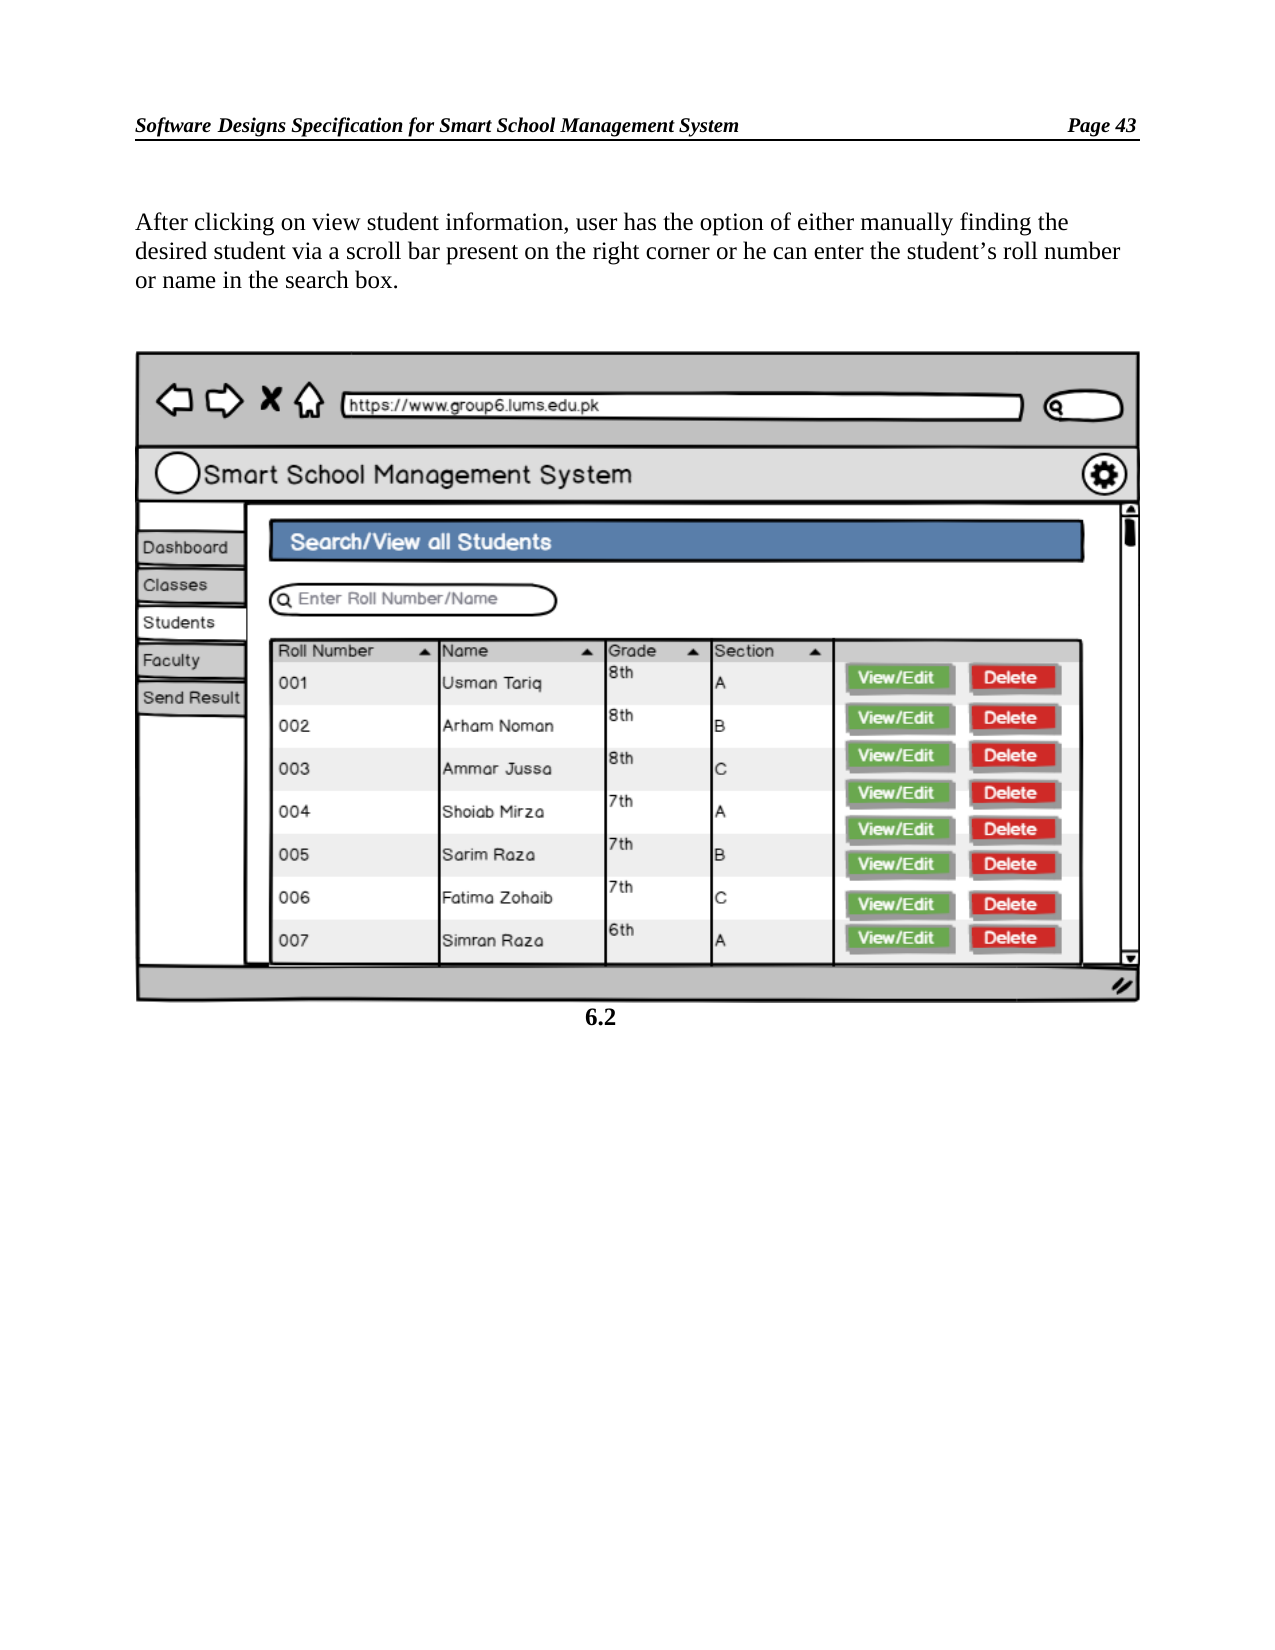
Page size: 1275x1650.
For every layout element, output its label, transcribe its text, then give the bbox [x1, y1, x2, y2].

text After clicking on view student information, user has the option of either manually finding the desired student via a scroll bar present on the right corner or he can enter the student’s roll number or name in the search box. [135, 207, 1140, 294]
text 6.2 [135, 1003, 1140, 1031]
picture [135, 351, 1140, 1003]
